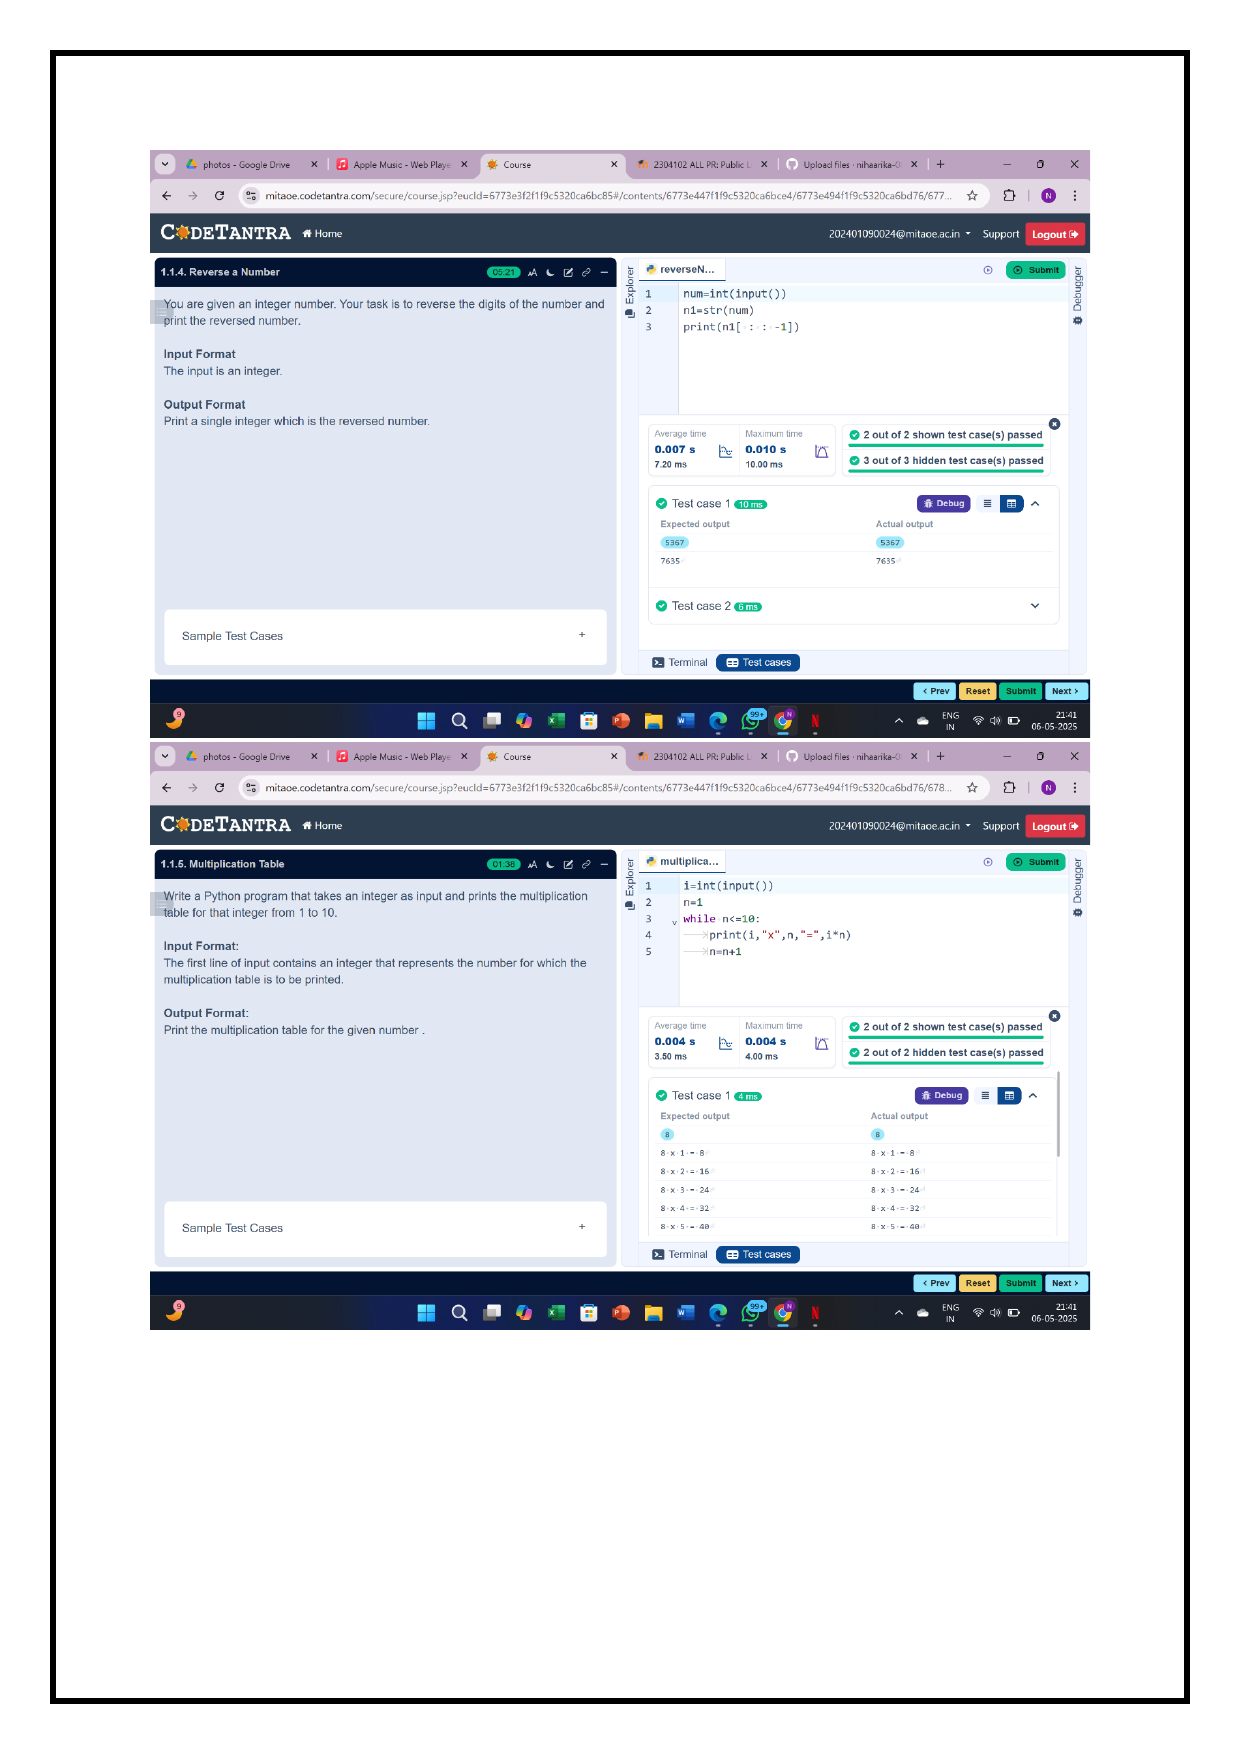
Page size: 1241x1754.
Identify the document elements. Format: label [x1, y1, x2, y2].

picture [150, 742, 1091, 1330]
picture [150, 150, 1091, 738]
